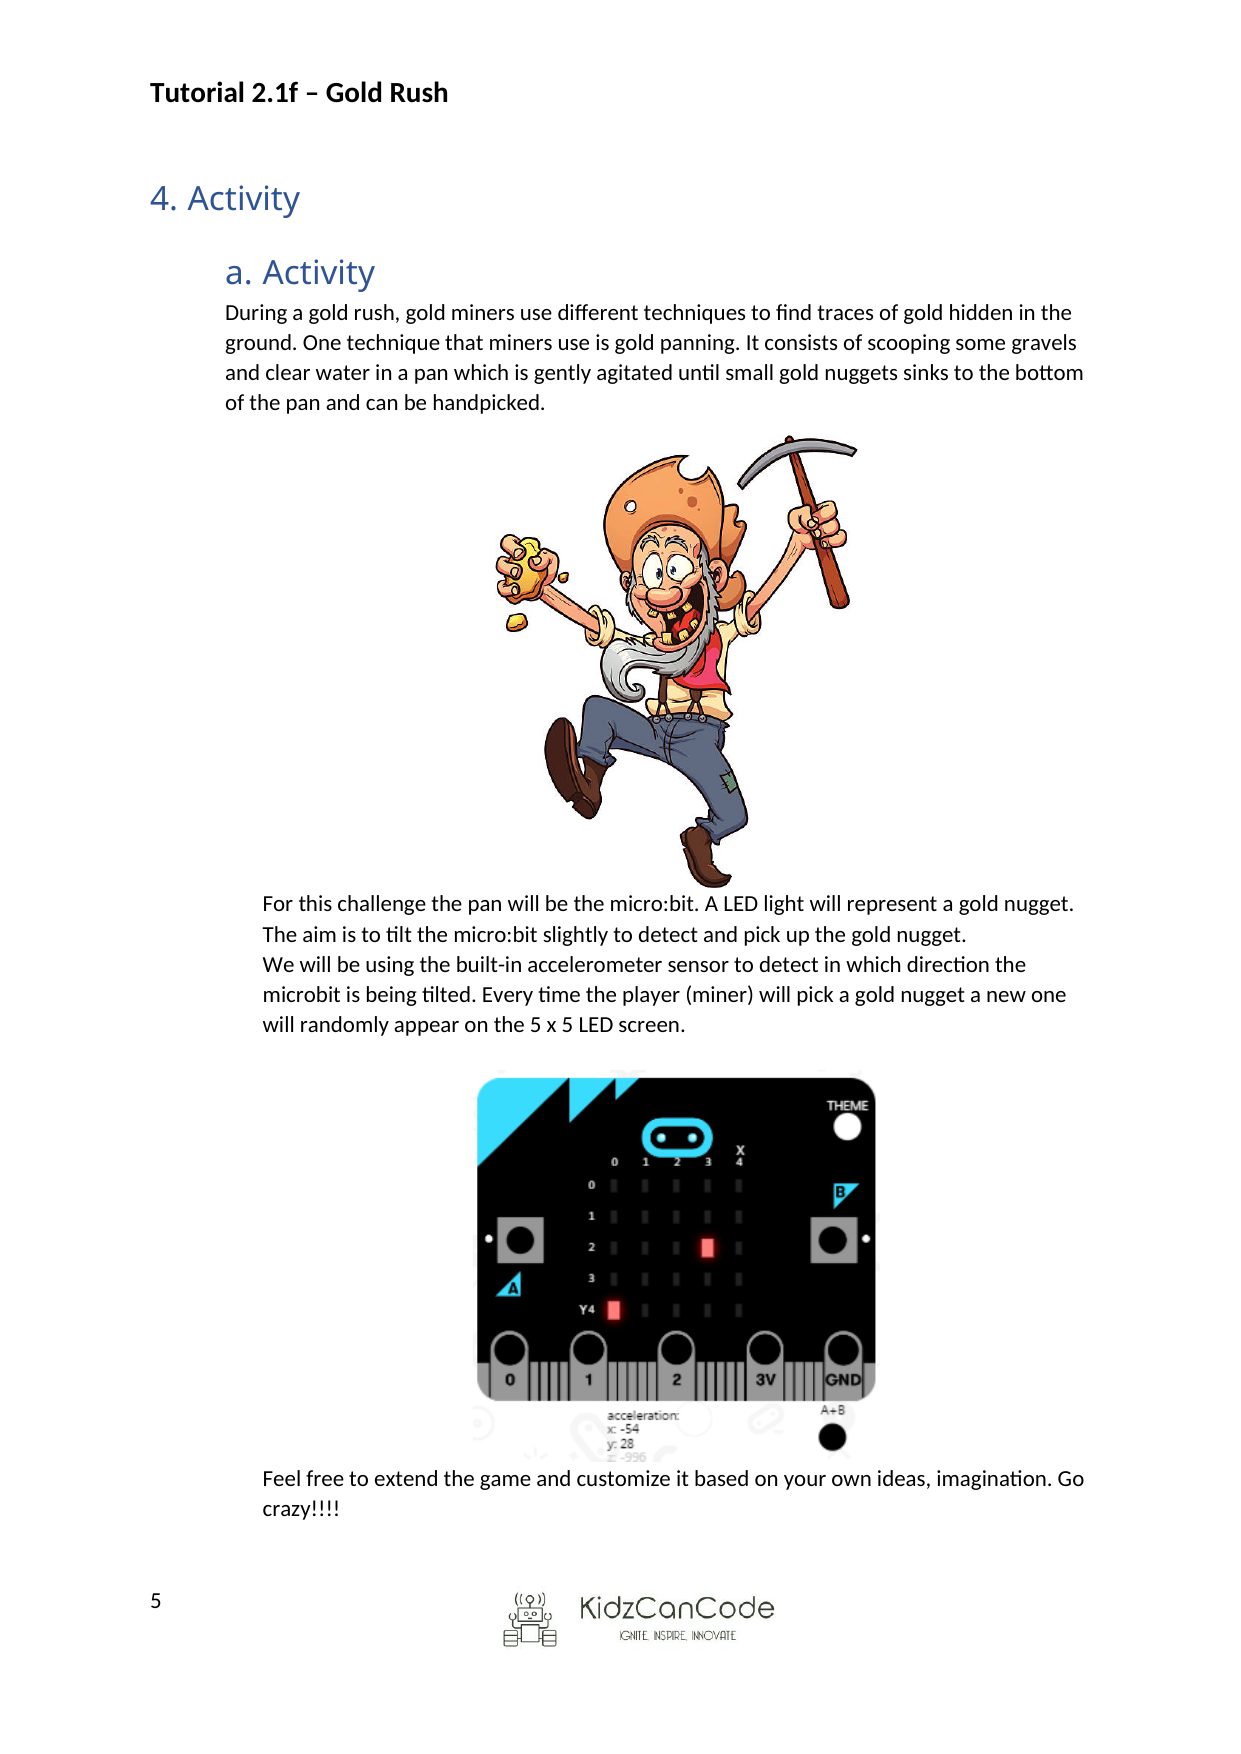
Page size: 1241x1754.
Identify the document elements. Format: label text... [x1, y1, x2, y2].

picture [472, 1070, 881, 1462]
list We will be using the built-in accelerometer sensor to detect in which direction the microbit is being tilted. Every time the player (miner) will pick a gold nugget a new one will randomly appear on the 5 x 5 LED screen. [262, 950, 1090, 1038]
picture [495, 435, 858, 888]
list Feel free to extend the game and customize it based on your own ideas, imagination. Go crazy!!!! [262, 1464, 1090, 1522]
subtitle Activity [150, 175, 1090, 220]
picture [497, 1586, 781, 1653]
subtitle Activity [225, 249, 1090, 294]
list For this challenge the pan will be the micro:bit. A LED light will represent a gold nugget. The aim is to tilt the micro:bit slightly to detect and pick up the gold nugget. [262, 889, 1090, 948]
text During a gold rush, gold miners use different techniques to find traces of gold hidden in the ground. One technique that miners use is gold panning. It consists of scooping some gravels and clear water in a pan which is gently agitated until small gold nuggets sinks to the bottom of the pan and can be handpicked. [225, 298, 1090, 417]
